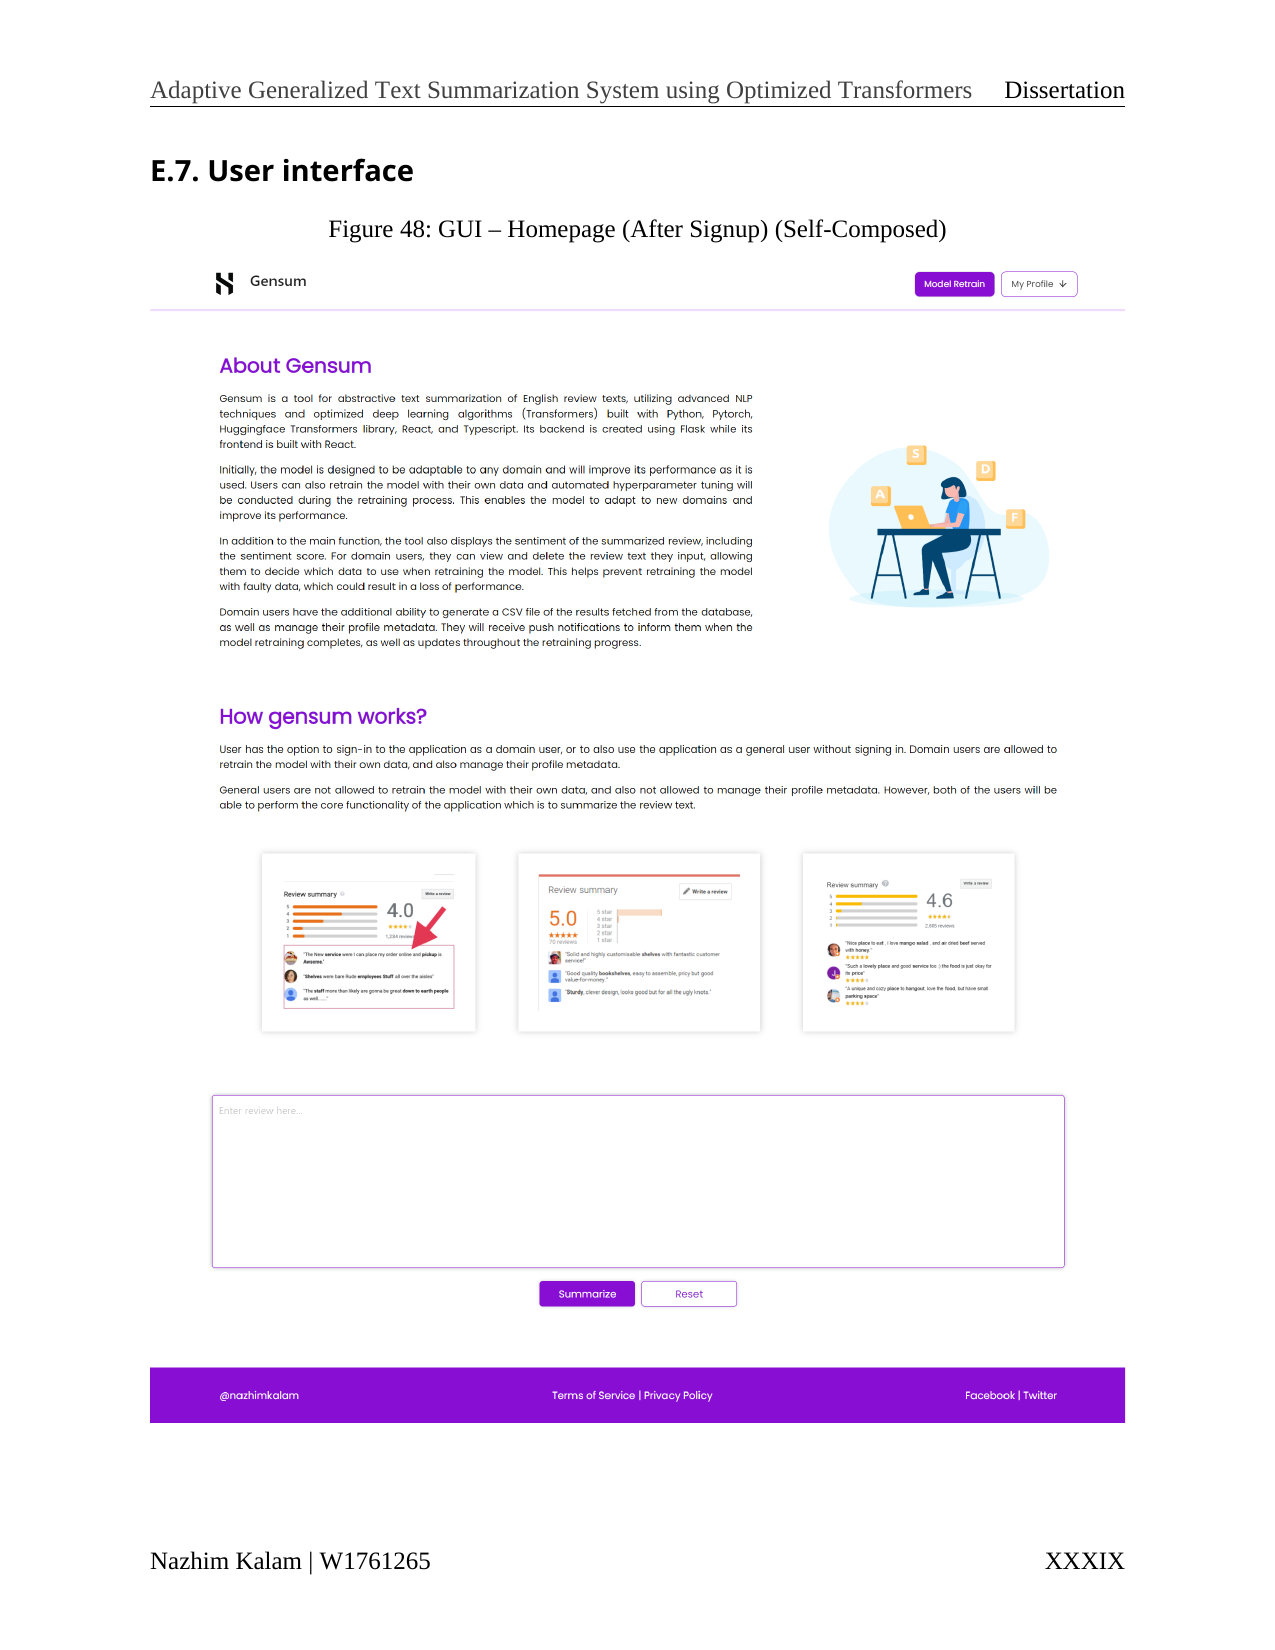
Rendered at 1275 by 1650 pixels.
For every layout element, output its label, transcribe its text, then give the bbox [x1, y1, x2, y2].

subtitle E.7. User interface [150, 150, 1125, 190]
picture [150, 259, 1125, 1423]
text Figure : GUI – Homepage (After Signup) (Self-Composed) [150, 214, 1125, 242]
